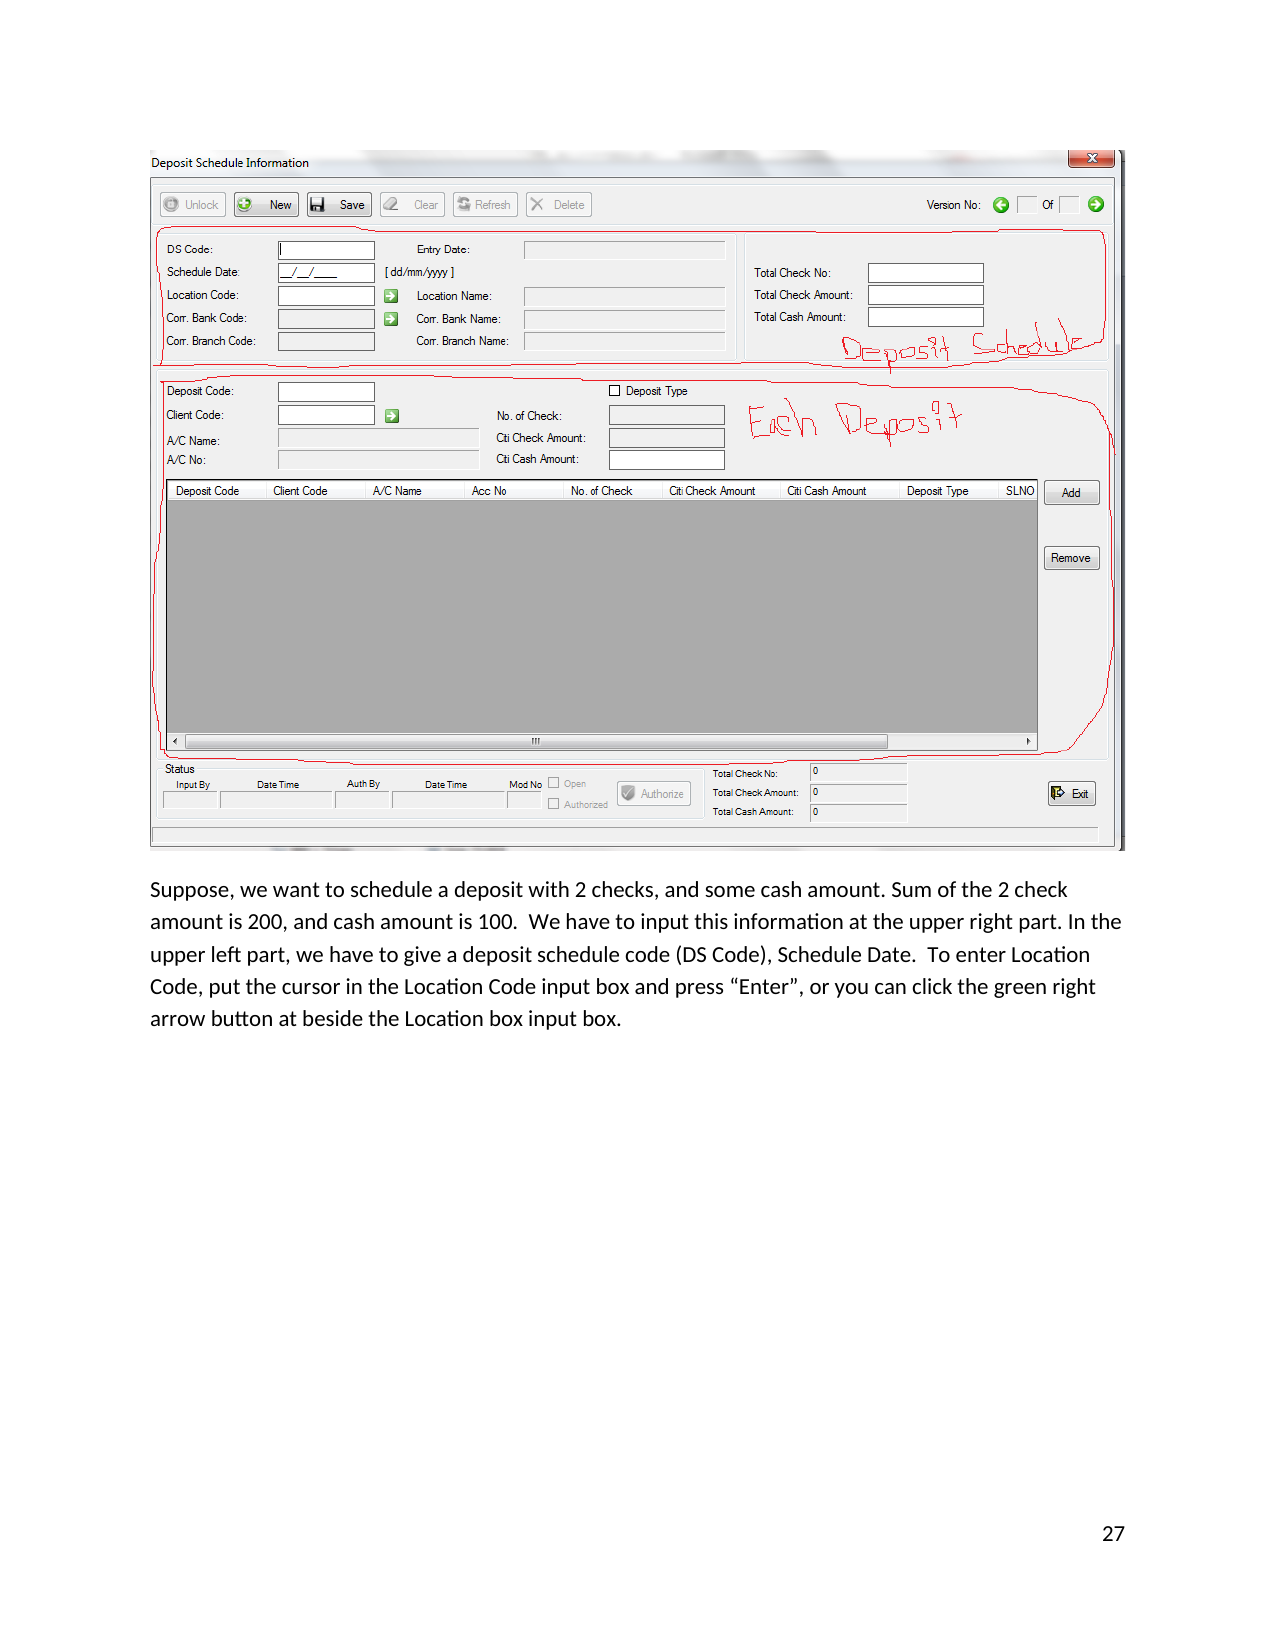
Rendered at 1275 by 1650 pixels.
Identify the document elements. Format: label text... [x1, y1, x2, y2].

picture [150, 150, 1125, 851]
text Suppose, we want to schedule a deposit with 2 checks, and some cash amount. Sum of the 2 check amount is 200, and cash amount is 100. We have to input this information at the upper right part. In the upper left part, we have to give a deposit schedule code (DS Code), Schedule Date. To enter Location Code, put the cursor in the Location Code input box and press “Enter”, or you can click the green right arrow button at beside the Location box input box. [150, 875, 1125, 1032]
